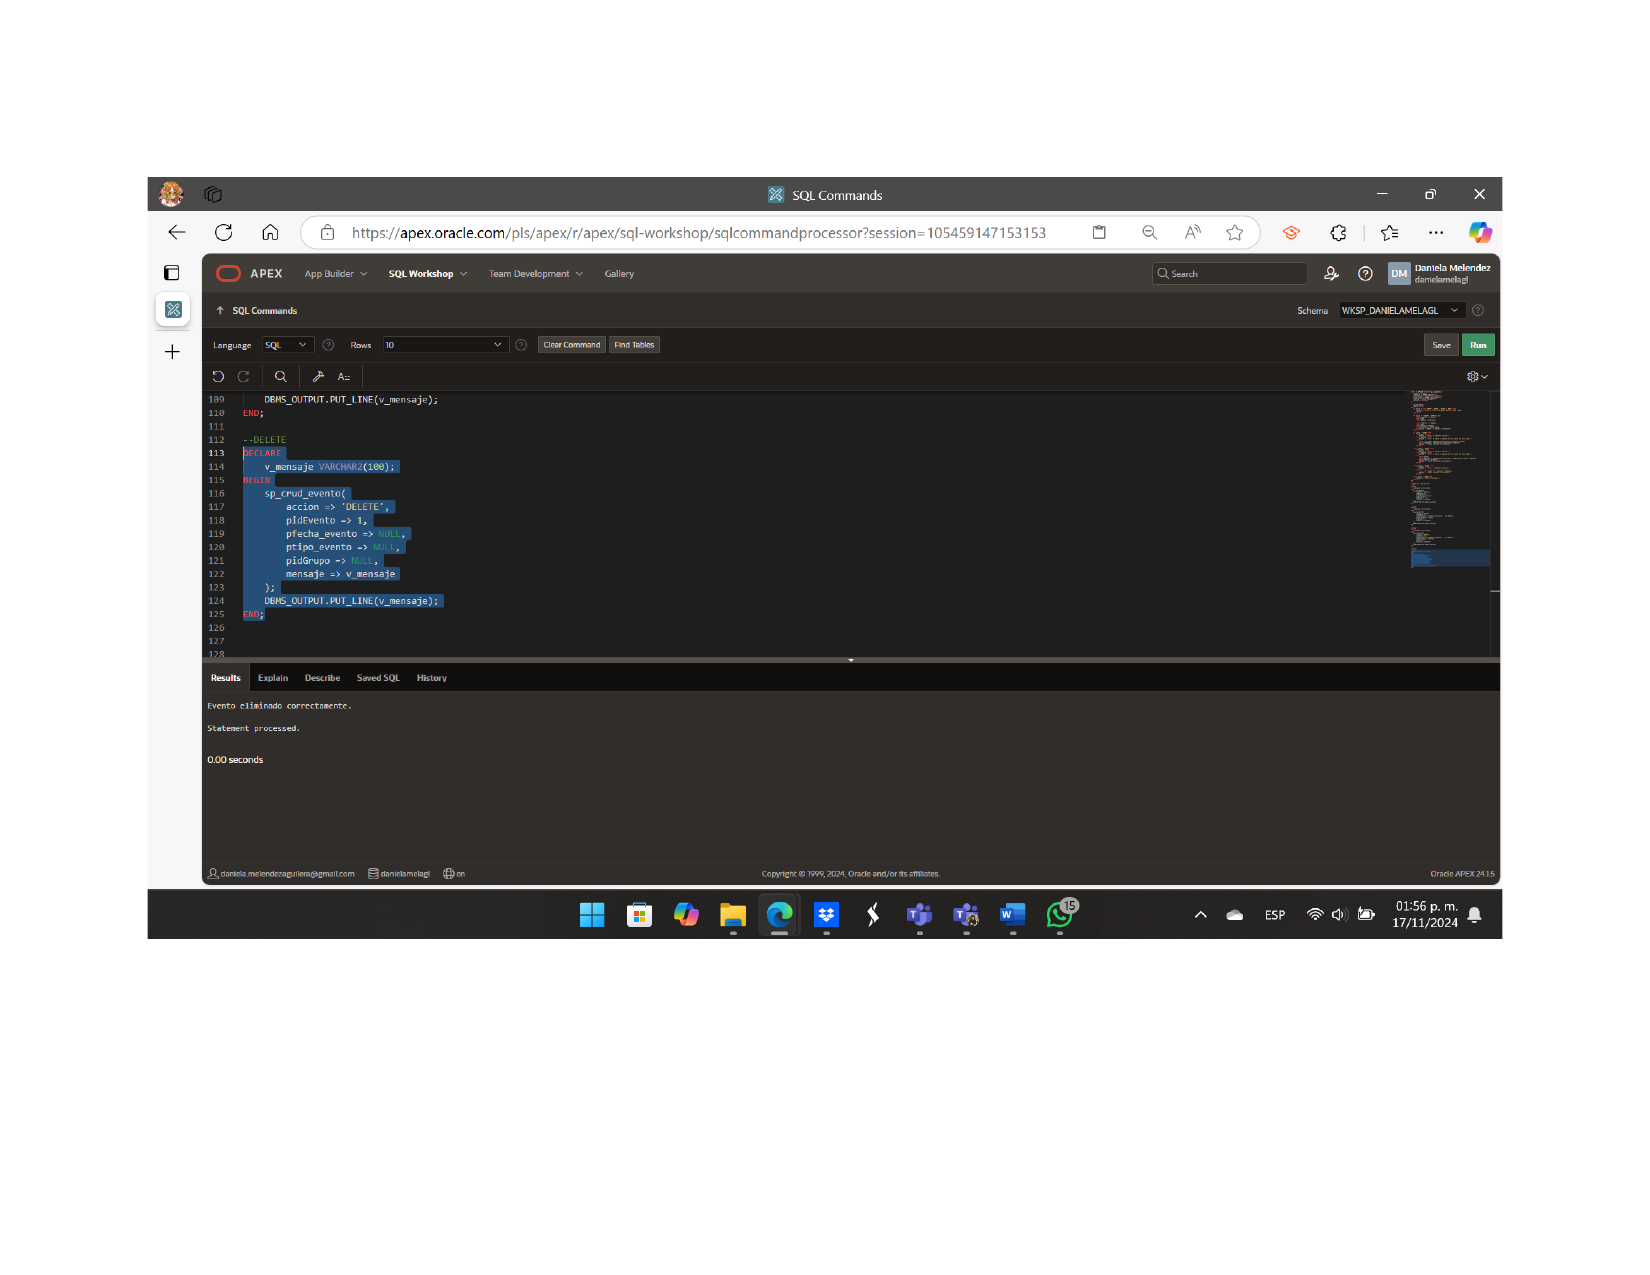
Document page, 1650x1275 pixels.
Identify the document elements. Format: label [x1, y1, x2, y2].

picture [147, 177, 1503, 939]
